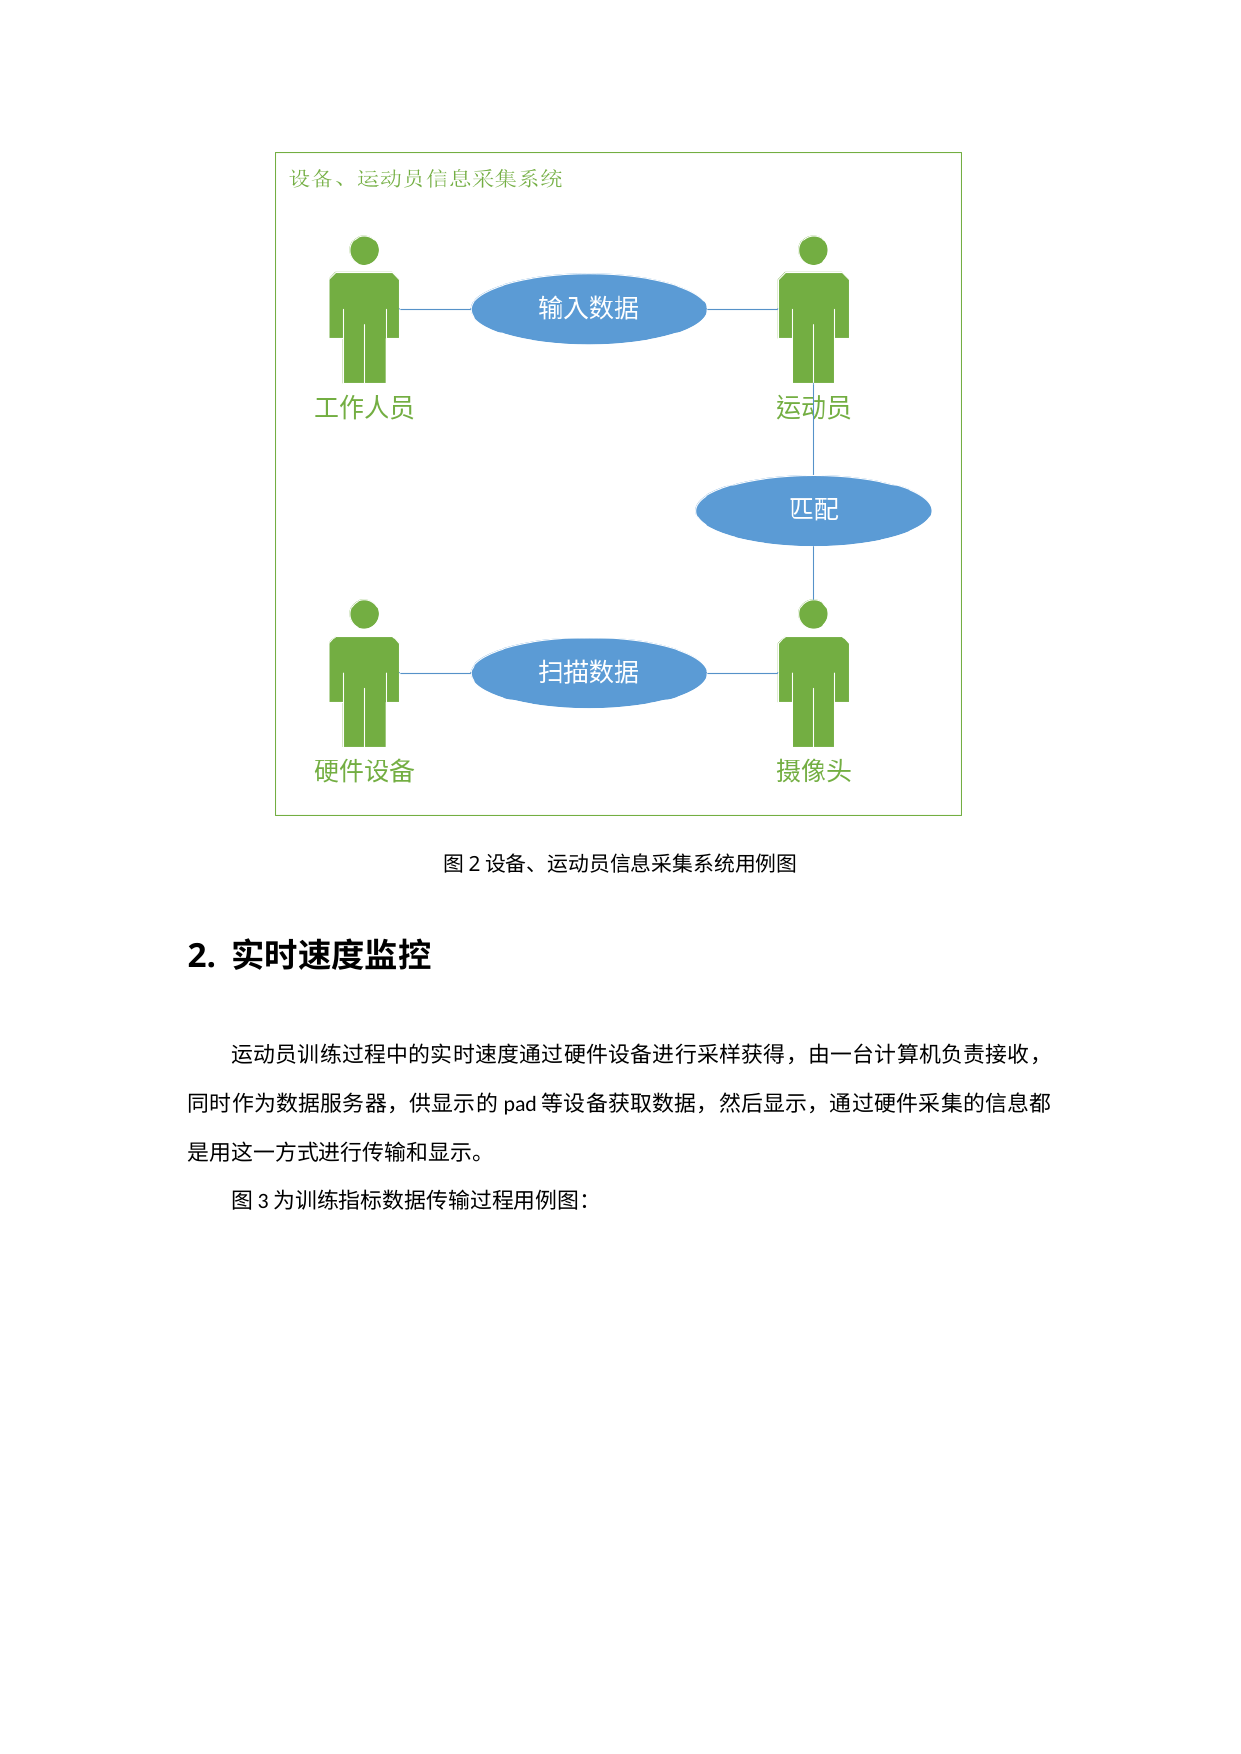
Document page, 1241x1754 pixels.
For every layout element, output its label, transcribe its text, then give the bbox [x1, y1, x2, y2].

text 图3为训练指标数据传输过程用例图： [187, 1183, 1053, 1215]
text 运动员训练过程中的实时速度通过硬件设备进行采样获得，由一台计算机负责接收，同时作为数据服务器，供显示的pad等设备获取数据，然后显示，通过硬件采集的信息都是用这一方式进行传输和显示。 [187, 1037, 1053, 1167]
text 图 2 设备、运动员信息采集系统用例图 [187, 846, 1053, 878]
subtitle 实时速度监控 [187, 921, 1053, 986]
